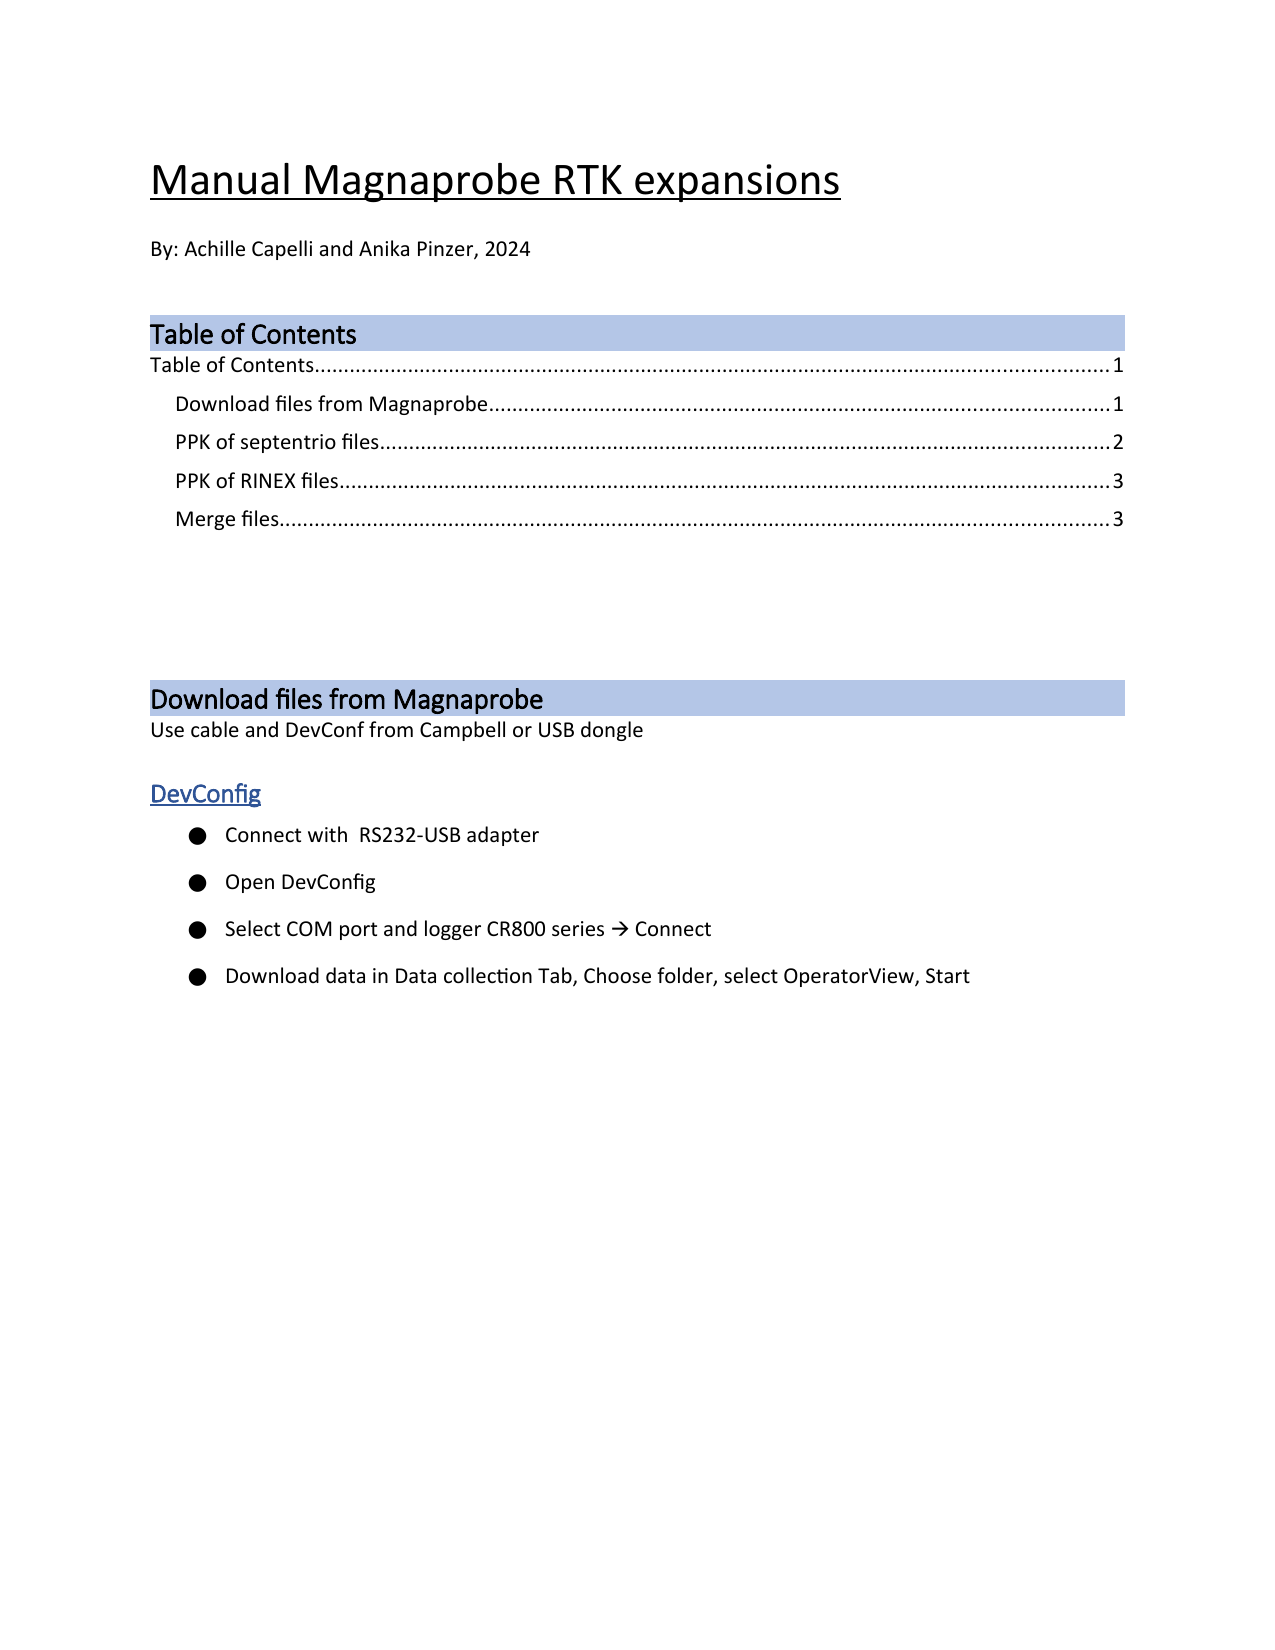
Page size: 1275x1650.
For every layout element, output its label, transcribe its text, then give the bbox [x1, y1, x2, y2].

subtitle Table of Contents [150, 315, 1125, 351]
text By: Achille Capelli and Anika Pinzer, 2024 [150, 234, 1125, 262]
text Use cable and DevConf from Campbell or USB dongle [150, 716, 1125, 743]
list Connect with RS232-USB adapter [187, 809, 1125, 856]
list Download data in Data collection Tab, Choose folder, select OperatorView, Start [187, 950, 1125, 997]
subtitle DevConfig [150, 776, 1125, 809]
list Select COM port and logger CR800 series 🡪 Connect [187, 903, 1125, 950]
list Open DevConfig [187, 856, 1125, 903]
text Manual Magnaprobe RTK expansions [150, 150, 1125, 206]
subtitle Download files from Magnaprobe [150, 680, 1125, 716]
